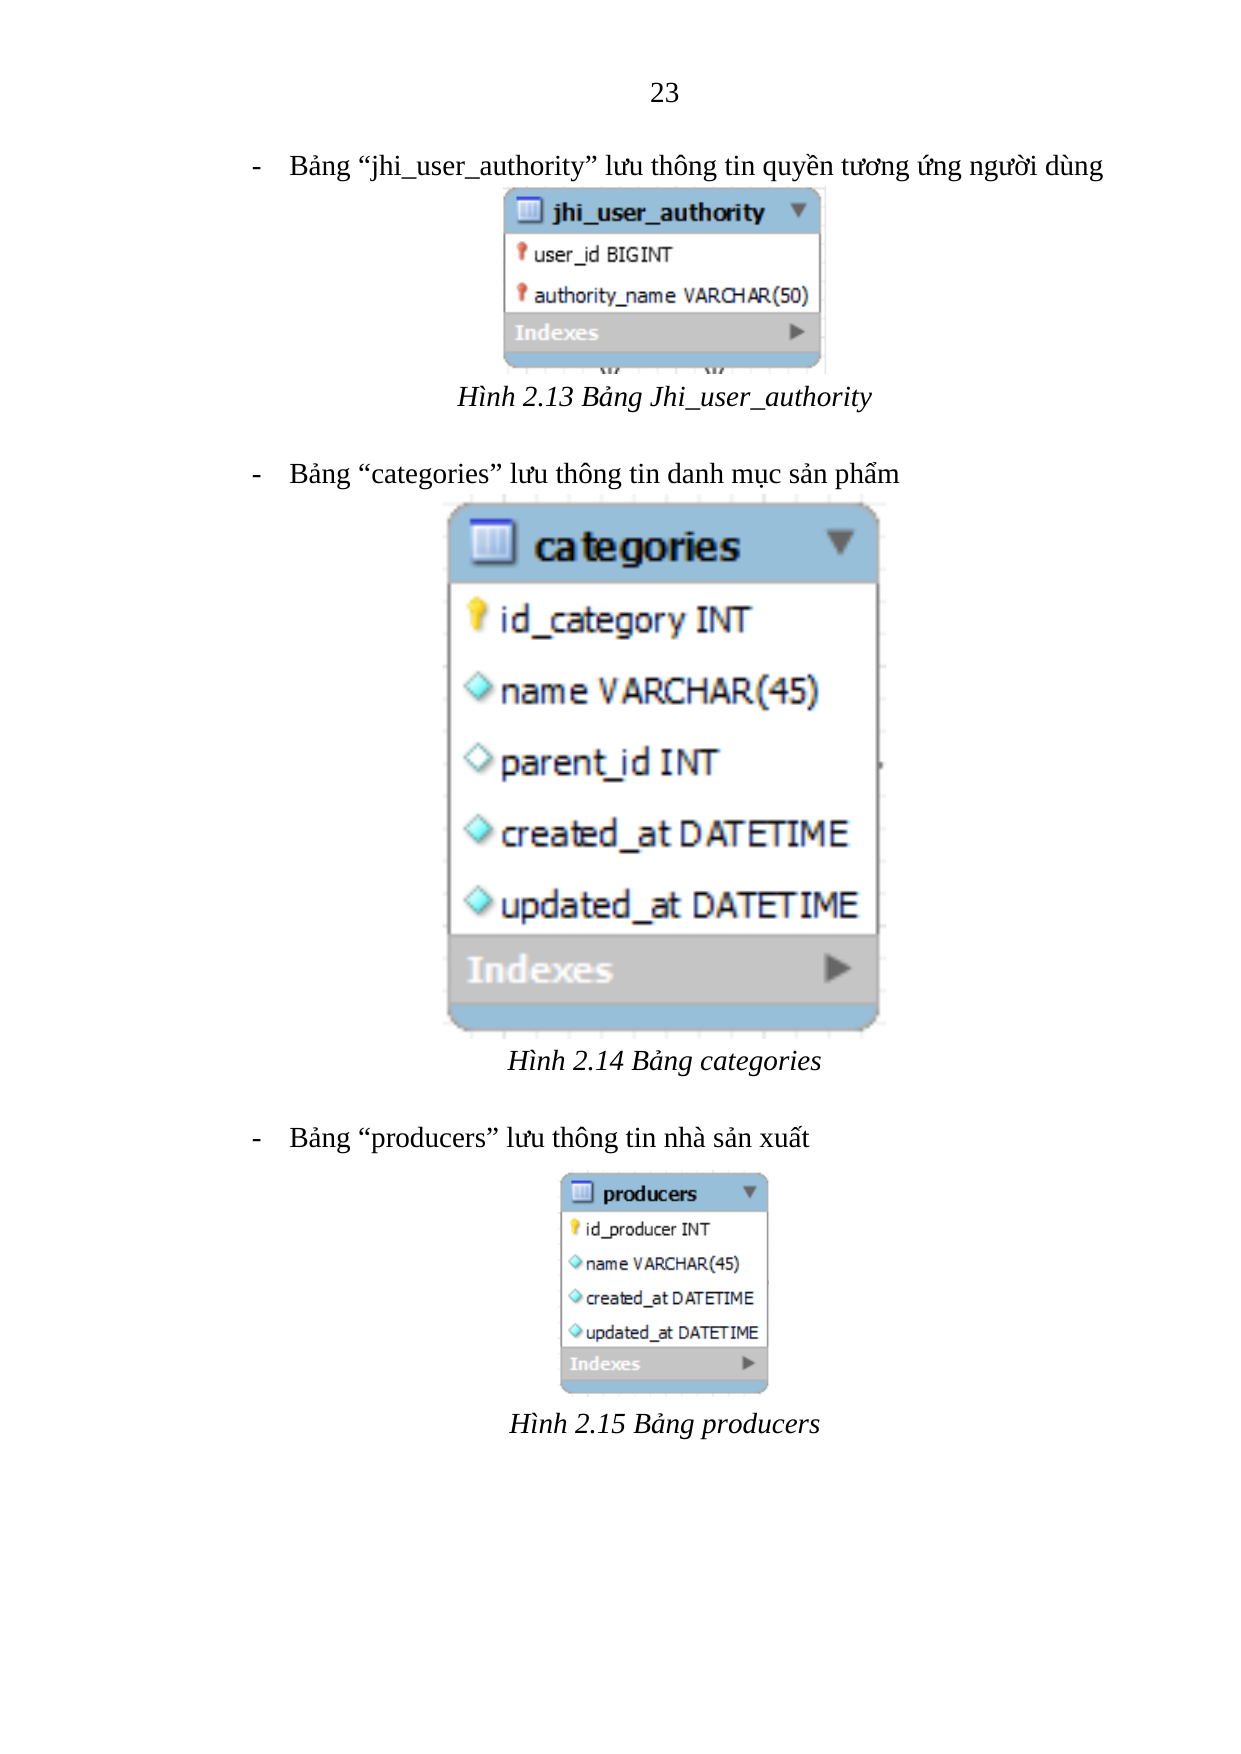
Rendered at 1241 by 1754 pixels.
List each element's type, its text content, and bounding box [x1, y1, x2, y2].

list Bảng “producers” lưu thông tin nhà sản xuất [252, 1120, 1122, 1154]
picture [442, 494, 887, 1039]
text Hình 2.13 Bảng Jhi_user_authority [207, 379, 1122, 412]
picture [556, 1170, 769, 1394]
list Bảng “categories” lưu thông tin danh mục sản phẩm [252, 456, 1122, 489]
picture [502, 186, 827, 374]
text Hình 2.14 Bảng categories [207, 1043, 1122, 1077]
list Bảng “jhi_user_authority” lưu thông tin quyền tương ứng người dùng [252, 148, 1122, 181]
